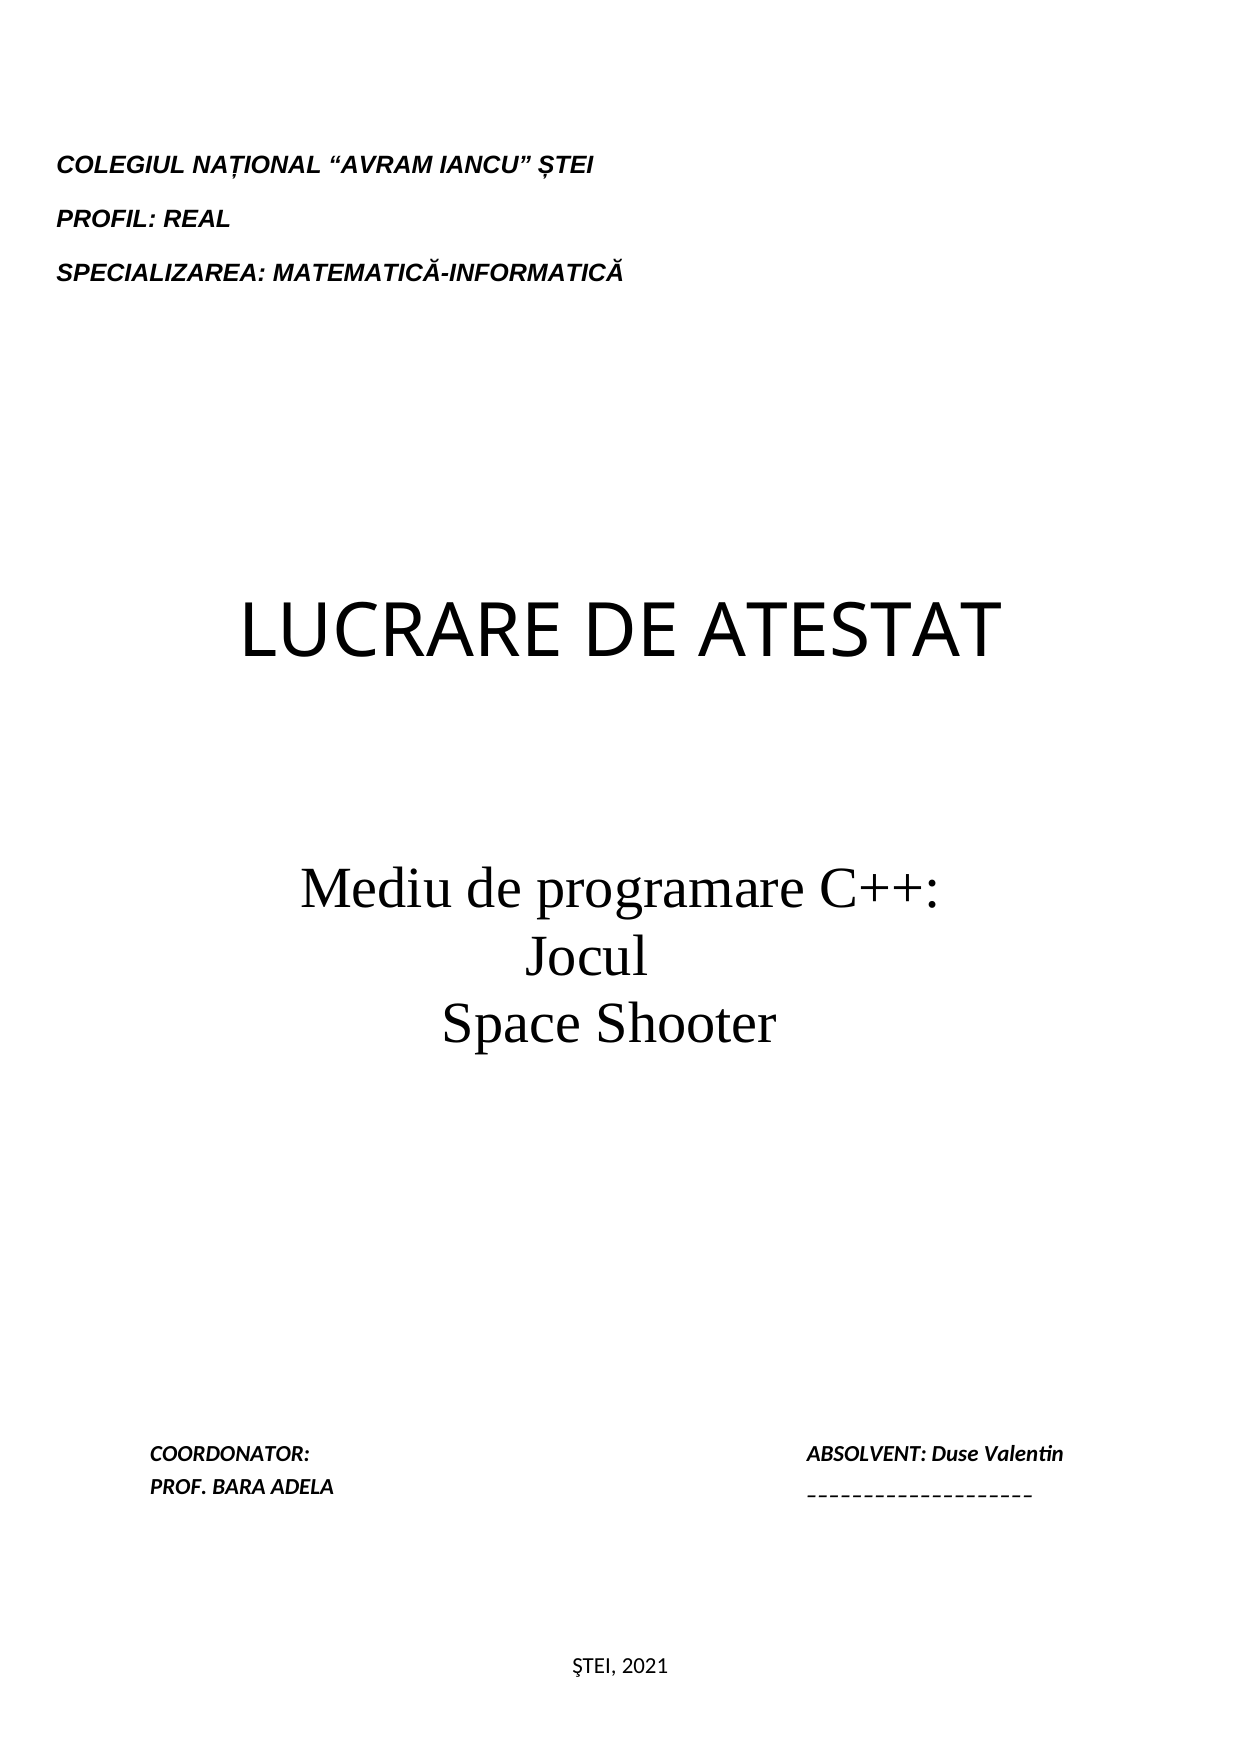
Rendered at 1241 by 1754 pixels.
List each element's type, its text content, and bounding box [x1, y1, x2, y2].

text LUCRARE DE ATESTAT [150, 577, 1090, 679]
text PROFIL: REAL [56, 204, 1090, 233]
text Jocul [450, 920, 1090, 987]
text COLEGIUL NAȚIONAL “AVRAM IANCU” ȘTEI [56, 150, 1090, 179]
text COORDONATOR: ABSOLVENT: Duse Valentin PROF. BARA ADELA ____________________ [150, 1439, 1090, 1500]
text Mediu de programare C++: [150, 853, 1090, 920]
text Space Shooter [150, 987, 1090, 1054]
text SPECIALIZAREA: MATEMATICĂ-INFORMATICĂ [56, 258, 1090, 286]
